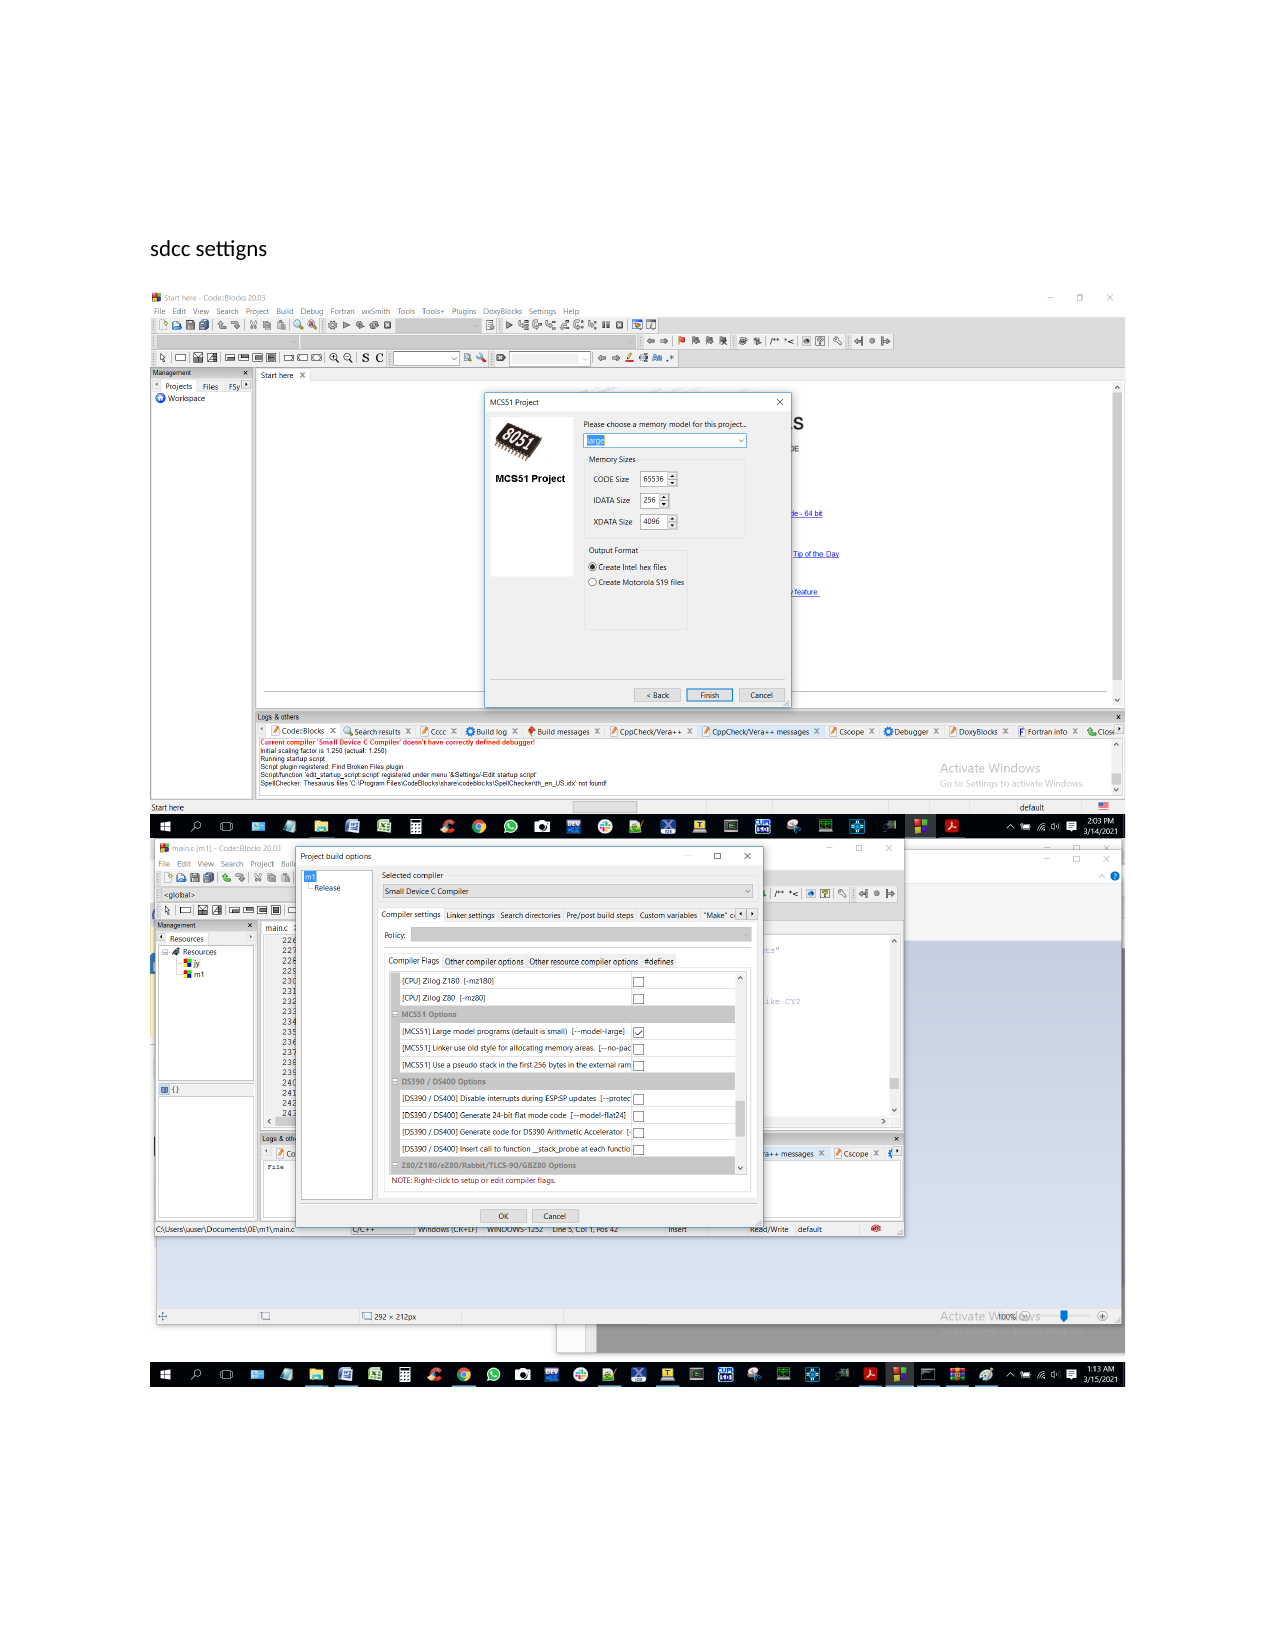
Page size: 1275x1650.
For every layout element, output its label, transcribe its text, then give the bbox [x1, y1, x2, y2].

text sdcc settigns [150, 234, 1125, 262]
picture [150, 290, 1125, 1387]
